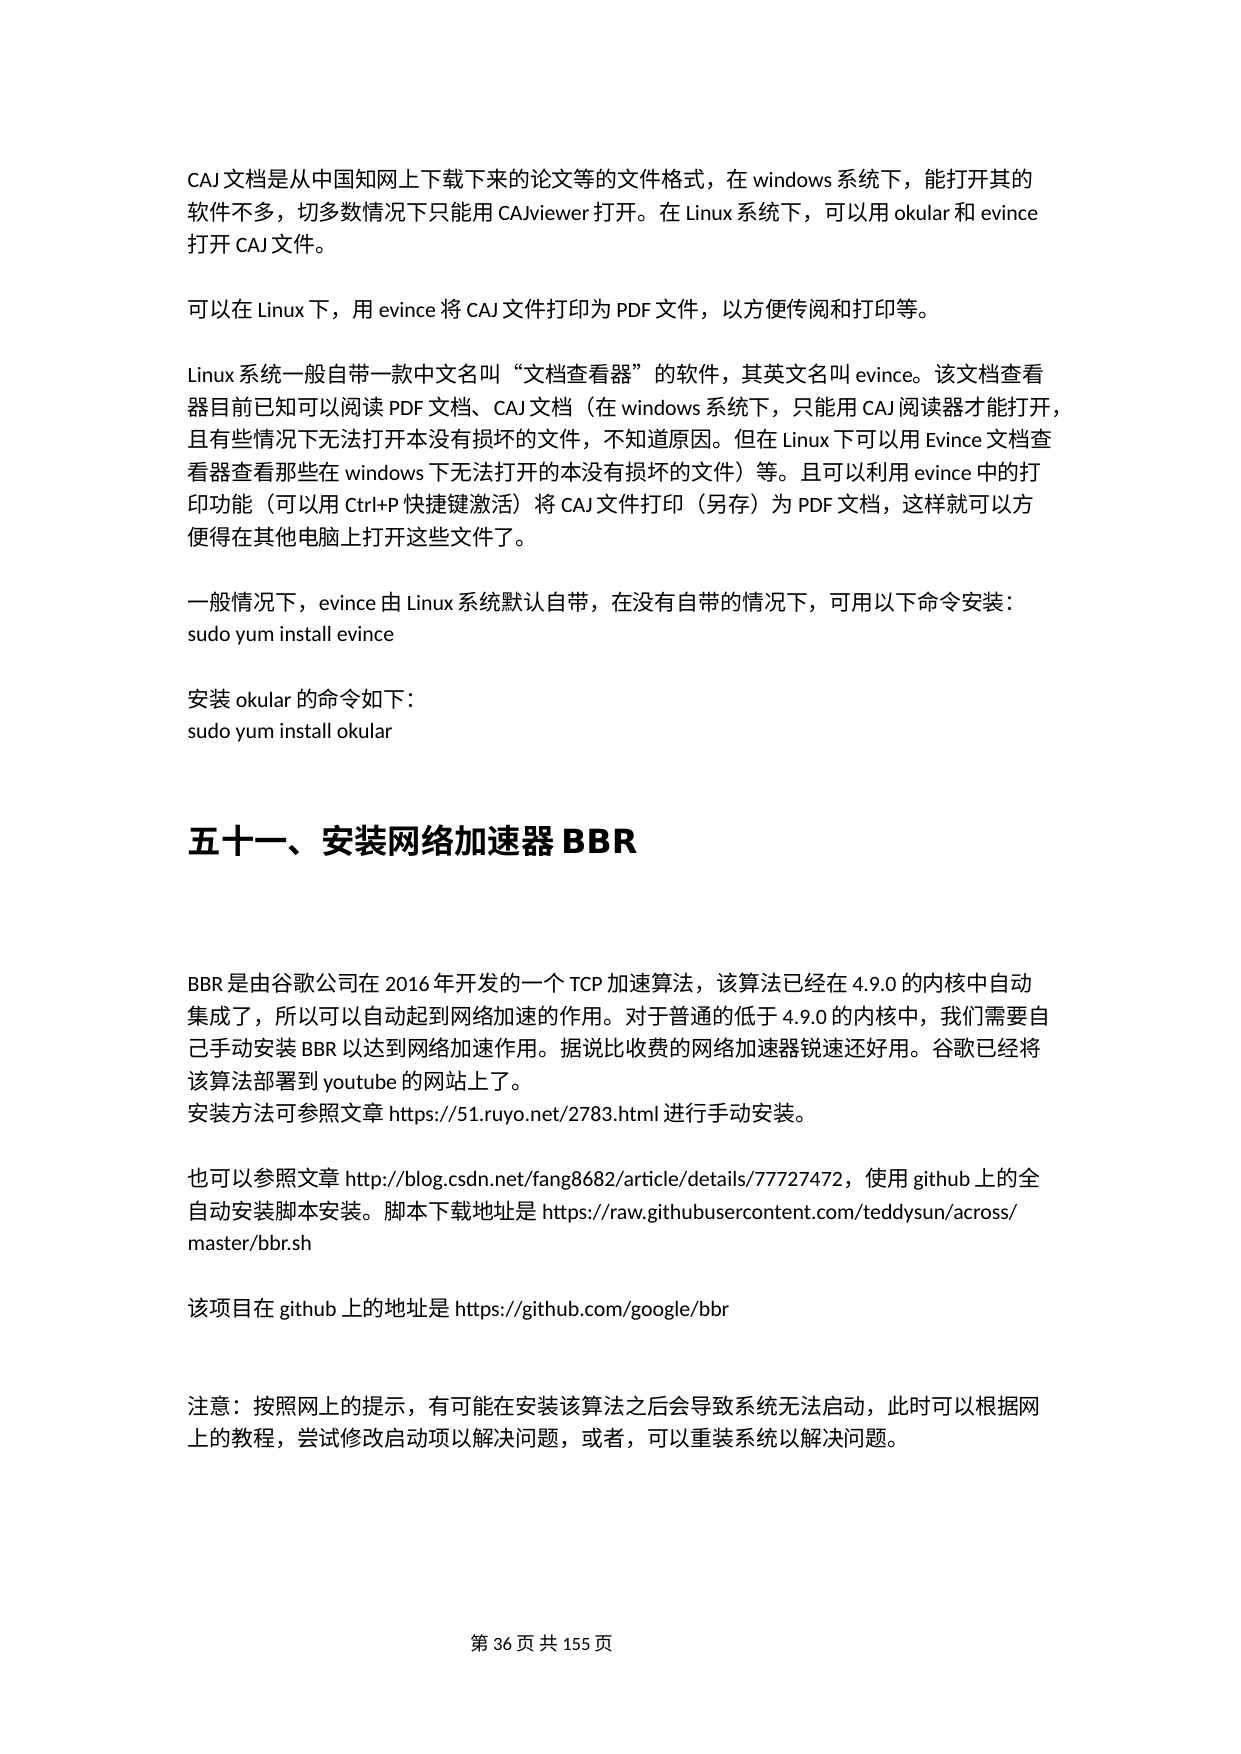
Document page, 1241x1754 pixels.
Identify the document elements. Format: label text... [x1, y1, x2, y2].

text Linux系统一般自带一款中文名叫“文档查看器”的软件，其英文名叫evince。该文档查看器目前已知可以阅读PDF文档、CAJ文档（在windows系统下，只能用CAJ阅读器才能打开，且有些情况下无法打开本没有损坏的文件，不知道原因。但在Linux下可以用Evince文档查看器查看那些在windows下无法打开的本没有损坏的文件）等。且可以利用evince中的打印功能（可以用Ctrl+P快捷键激活）将CAJ文件打印（另存）为PDF文档，这样就可以方便得在其他电脑上打开这些文件了。 [187, 357, 1053, 552]
subtitle 五十一、安装网络加速器BBR [187, 807, 1053, 872]
text 安装okular的命令如下： [187, 682, 1053, 714]
text 也可以参照文章http://blog.csdn.net/fang8682/article/details/77727472，使用github上的全自动安装脚本安装。脚本下载地址是https://raw.githubusercontent.com/teddysun/across/master/bbr.sh [187, 1161, 1053, 1258]
text 安装方法可参照文章https://51.ruyo.net/2783.html进行手动安装。 [187, 1096, 1053, 1128]
text sudo yum install evince [187, 617, 1053, 649]
text BBR是由谷歌公司在2016年开发的一个TCP加速算法，该算法已经在4.9.0的内核中自动集成了，所以可以自动起到网络加速的作用。对于普通的低于4.9.0的内核中，我们需要自己手动安装BBR以达到网络加速作用。据说比收费的网络加速器锐速还好用。谷歌已经将该算法部署到youtube的网站上了。 [187, 966, 1053, 1096]
text 一般情况下，evince由Linux系统默认自带，在没有自带的情况下，可用以下命令安装： [187, 584, 1053, 617]
text sudo yum install okular [187, 714, 1053, 747]
text 可以在Linux下，用evince将CAJ文件打印为PDF文件，以方便传阅和打印等。 [187, 292, 1053, 324]
text 注意：按照网上的提示，有可能在安装该算法之后会导致系统无法启动，此时可以根据网上的教程，尝试修改启动项以解决问题，或者，可以重装系统以解决问题。 [187, 1388, 1053, 1453]
text CAJ文档是从中国知网上下载下来的论文等的文件格式，在windows系统下，能打开其的软件不多，切多数情况下只能用CAJviewer打开。在Linux系统下，可以用okular和evince打开CAJ文件。 [187, 162, 1053, 259]
text 该项目在github上的地址是https://github.com/google/bbr [187, 1291, 1053, 1323]
